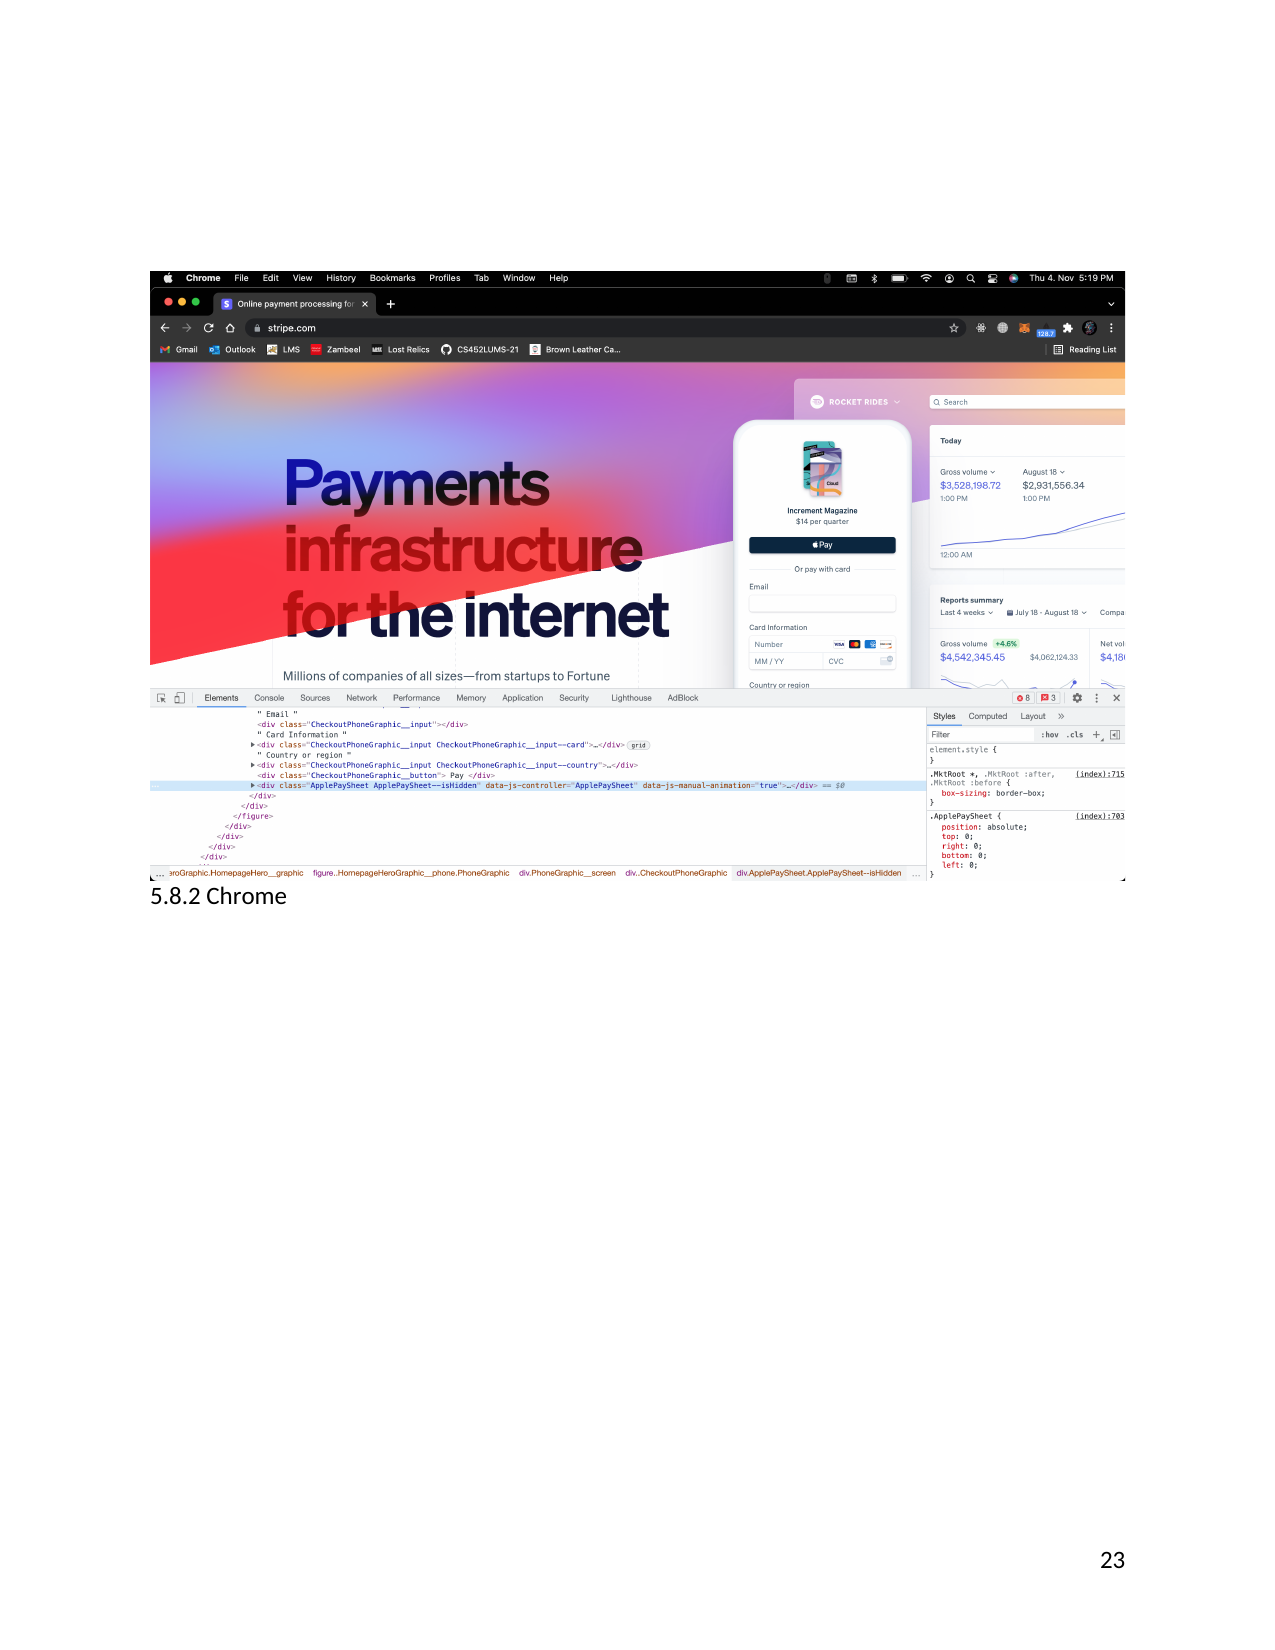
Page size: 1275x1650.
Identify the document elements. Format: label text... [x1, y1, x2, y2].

picture [150, 271, 1125, 881]
text 5.8.2 Chrome [150, 881, 1125, 911]
